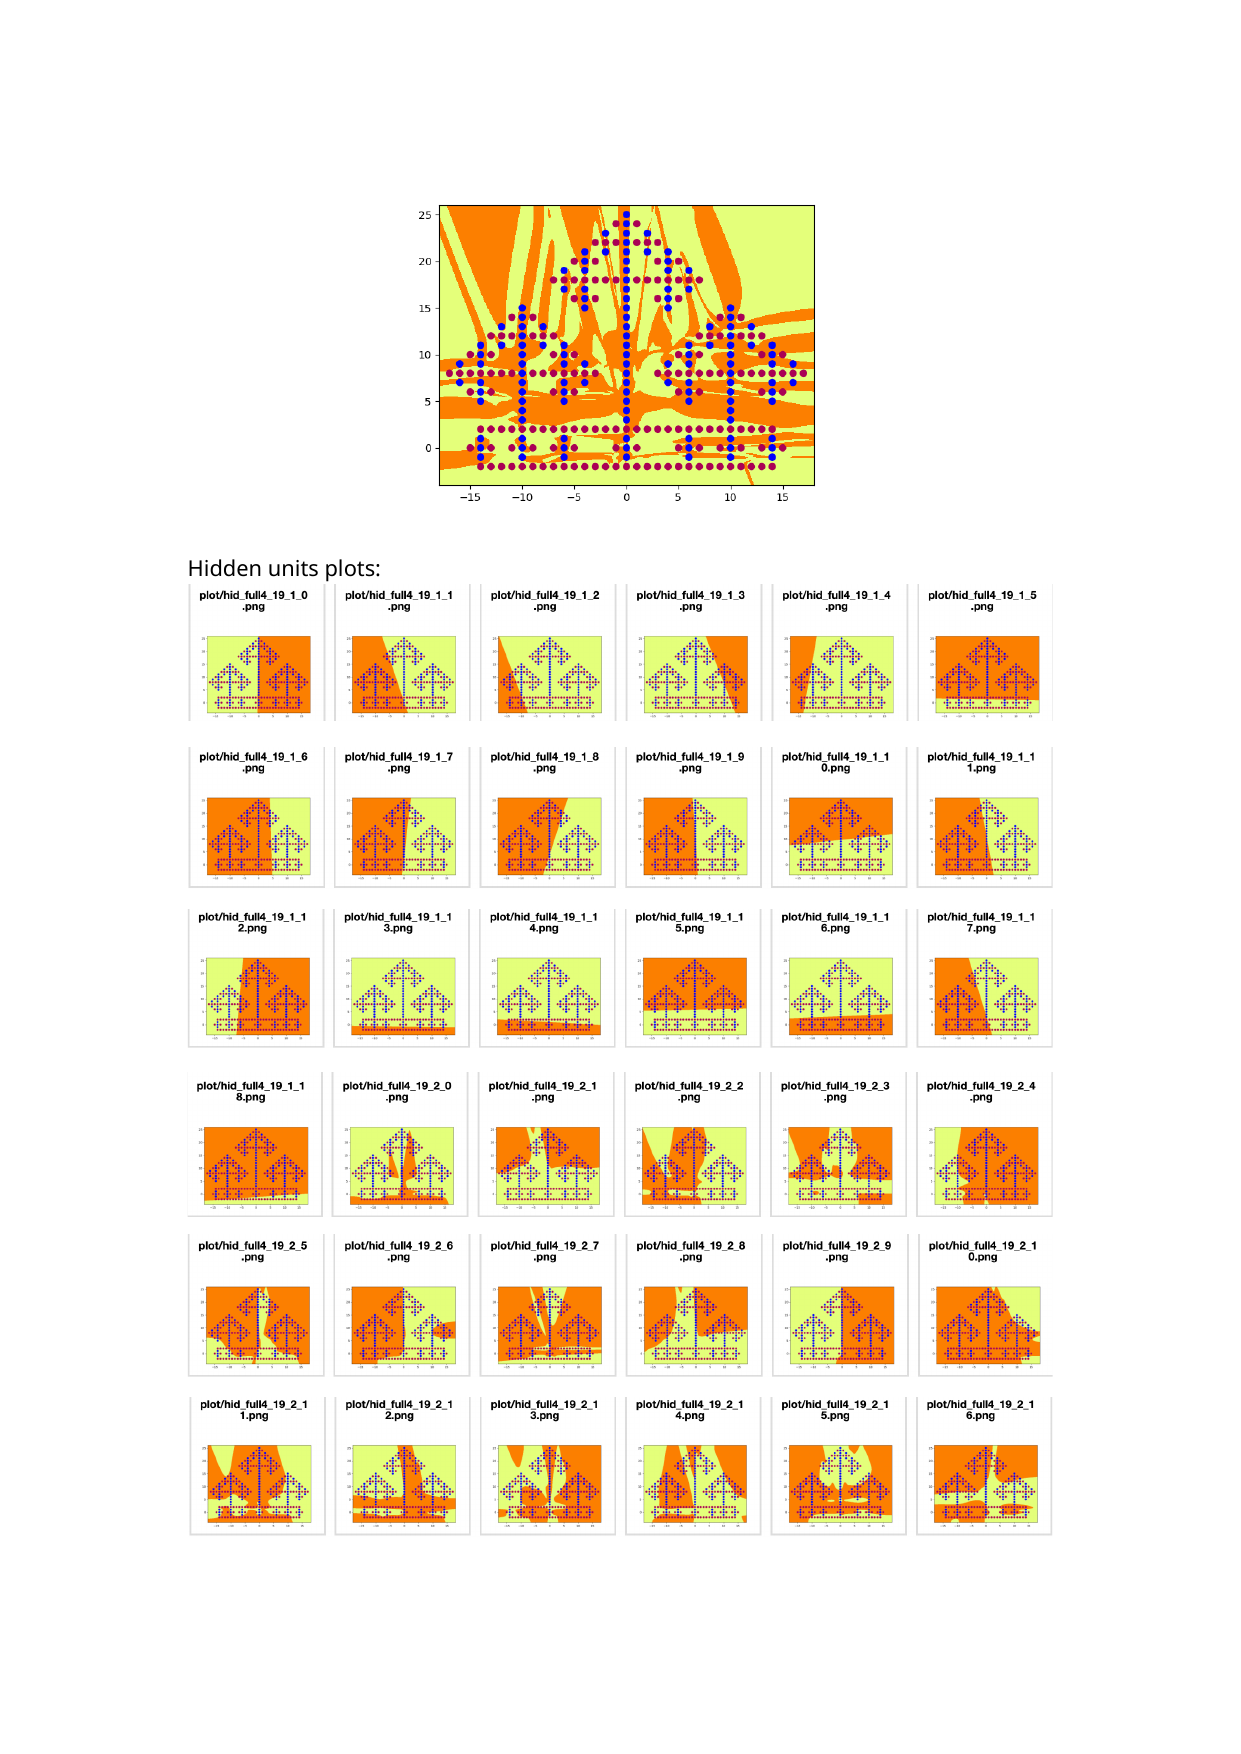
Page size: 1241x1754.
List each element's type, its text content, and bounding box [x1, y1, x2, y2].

picture [187, 1397, 1053, 1537]
picture [187, 584, 1053, 721]
picture [187, 747, 1053, 889]
picture [378, 162, 862, 525]
picture [187, 1072, 1053, 1217]
text Hidden units plots: [187, 552, 1053, 584]
picture [187, 1234, 1053, 1377]
picture [187, 909, 1053, 1048]
